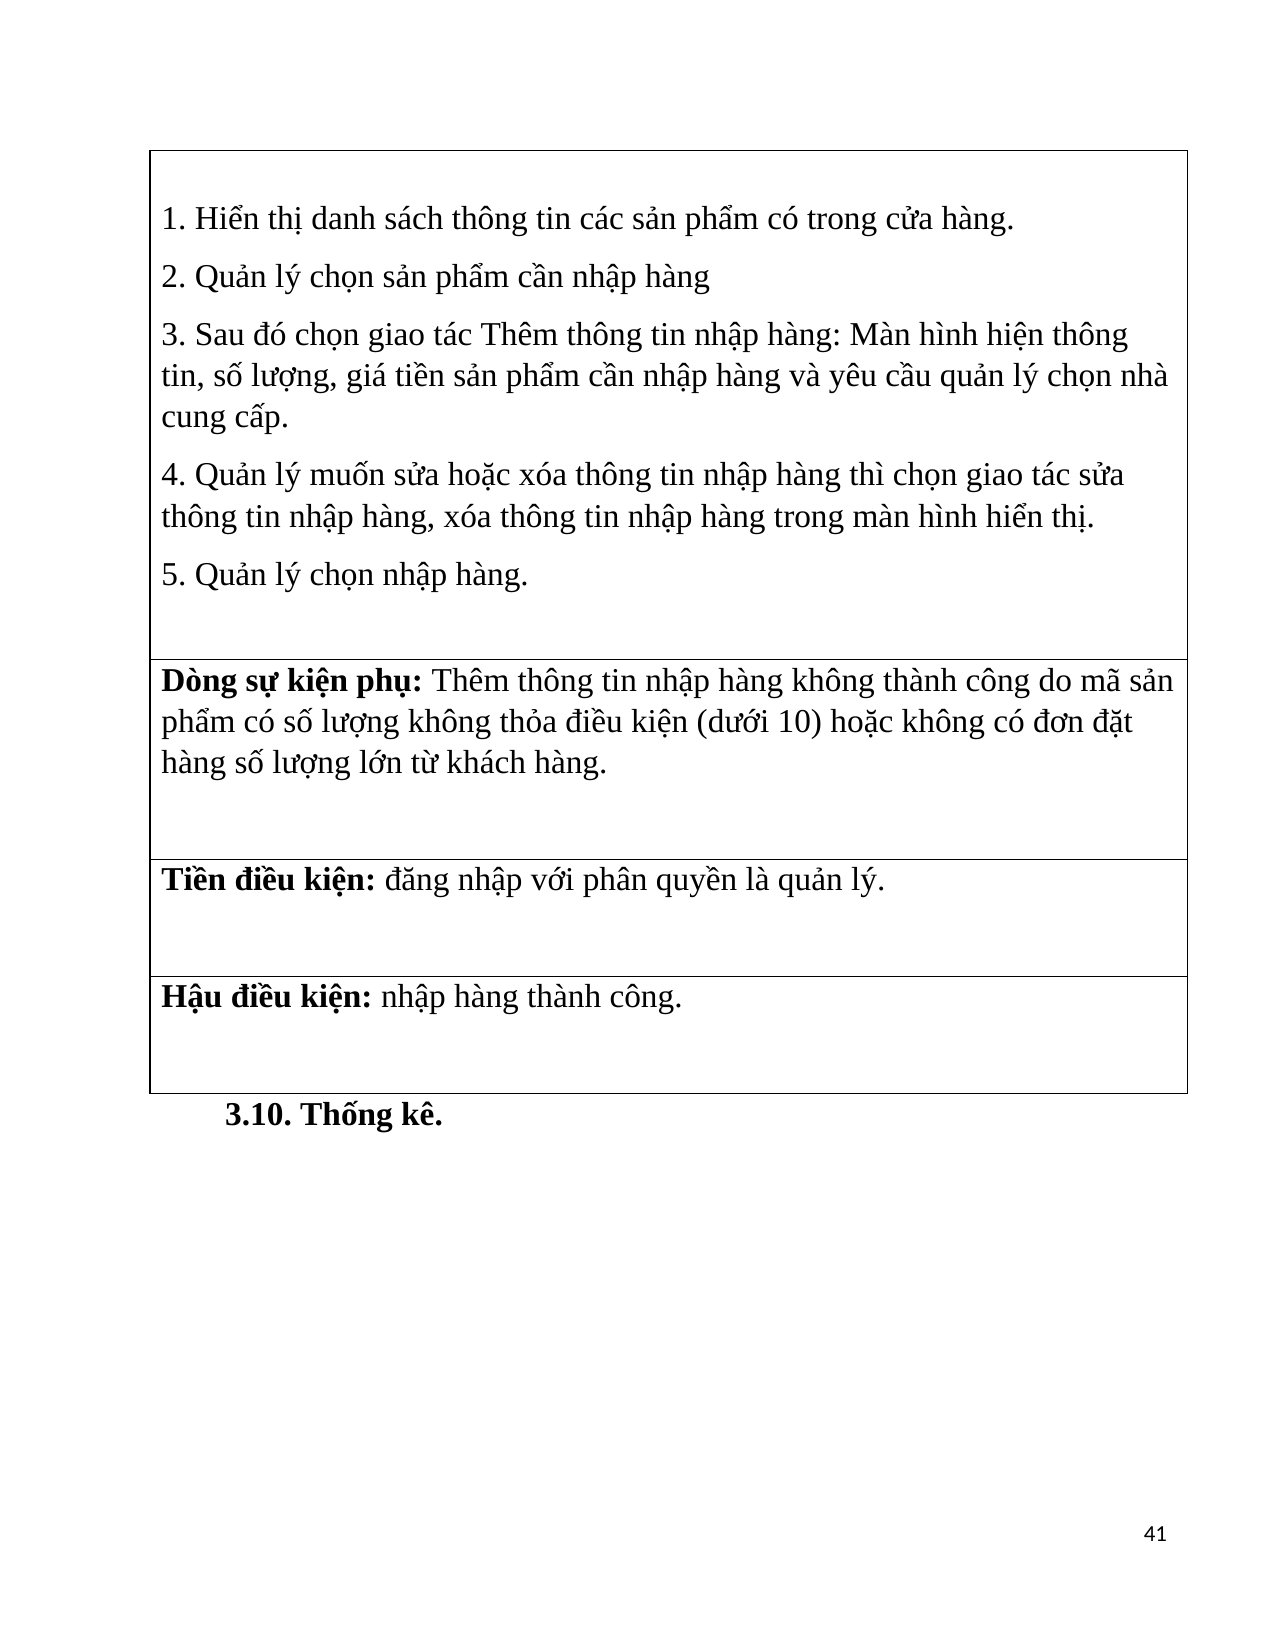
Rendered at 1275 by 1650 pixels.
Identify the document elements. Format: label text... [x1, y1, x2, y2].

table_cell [151, 151, 1187, 659]
table_cell Tiền điều kiện: đăng nhập với phân quyền là quản lý. [151, 860, 1187, 976]
table_cell Hậu điều kiện: nhập hàng thành công. [151, 977, 1187, 1093]
list Thống kê. [225, 1094, 1167, 1132]
table_cell Dòng sự kiện phụ: Thêm thông tin nhập hàng không thành công do mã sản phẩm có số lượng không thỏa điều kiện (dưới 10) hoặc không có đơn đặt hàng số lượng lớn từ khách hàng. [151, 660, 1187, 859]
